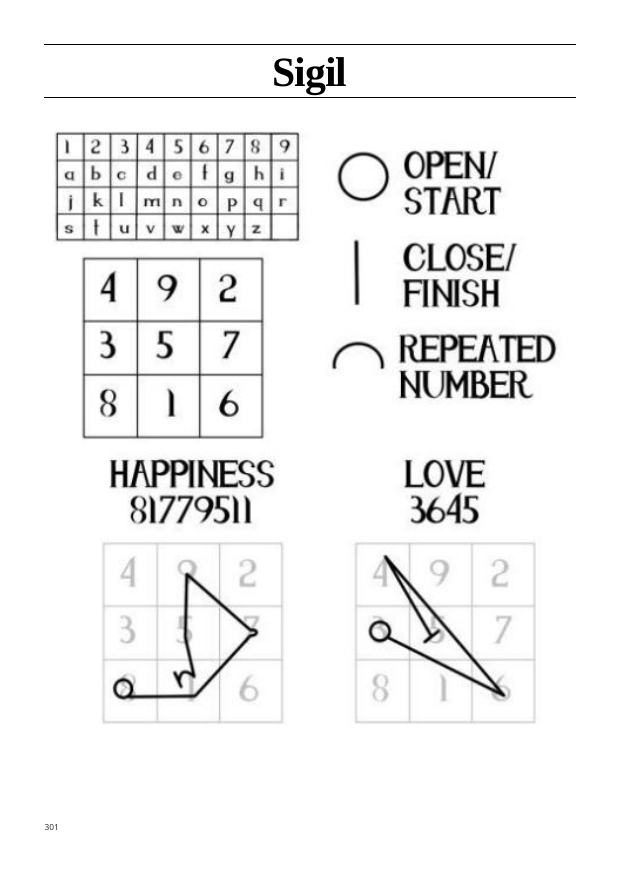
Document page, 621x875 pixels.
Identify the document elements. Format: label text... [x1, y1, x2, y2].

subtitle Sigil [44, 45, 576, 97]
picture [44, 123, 576, 734]
